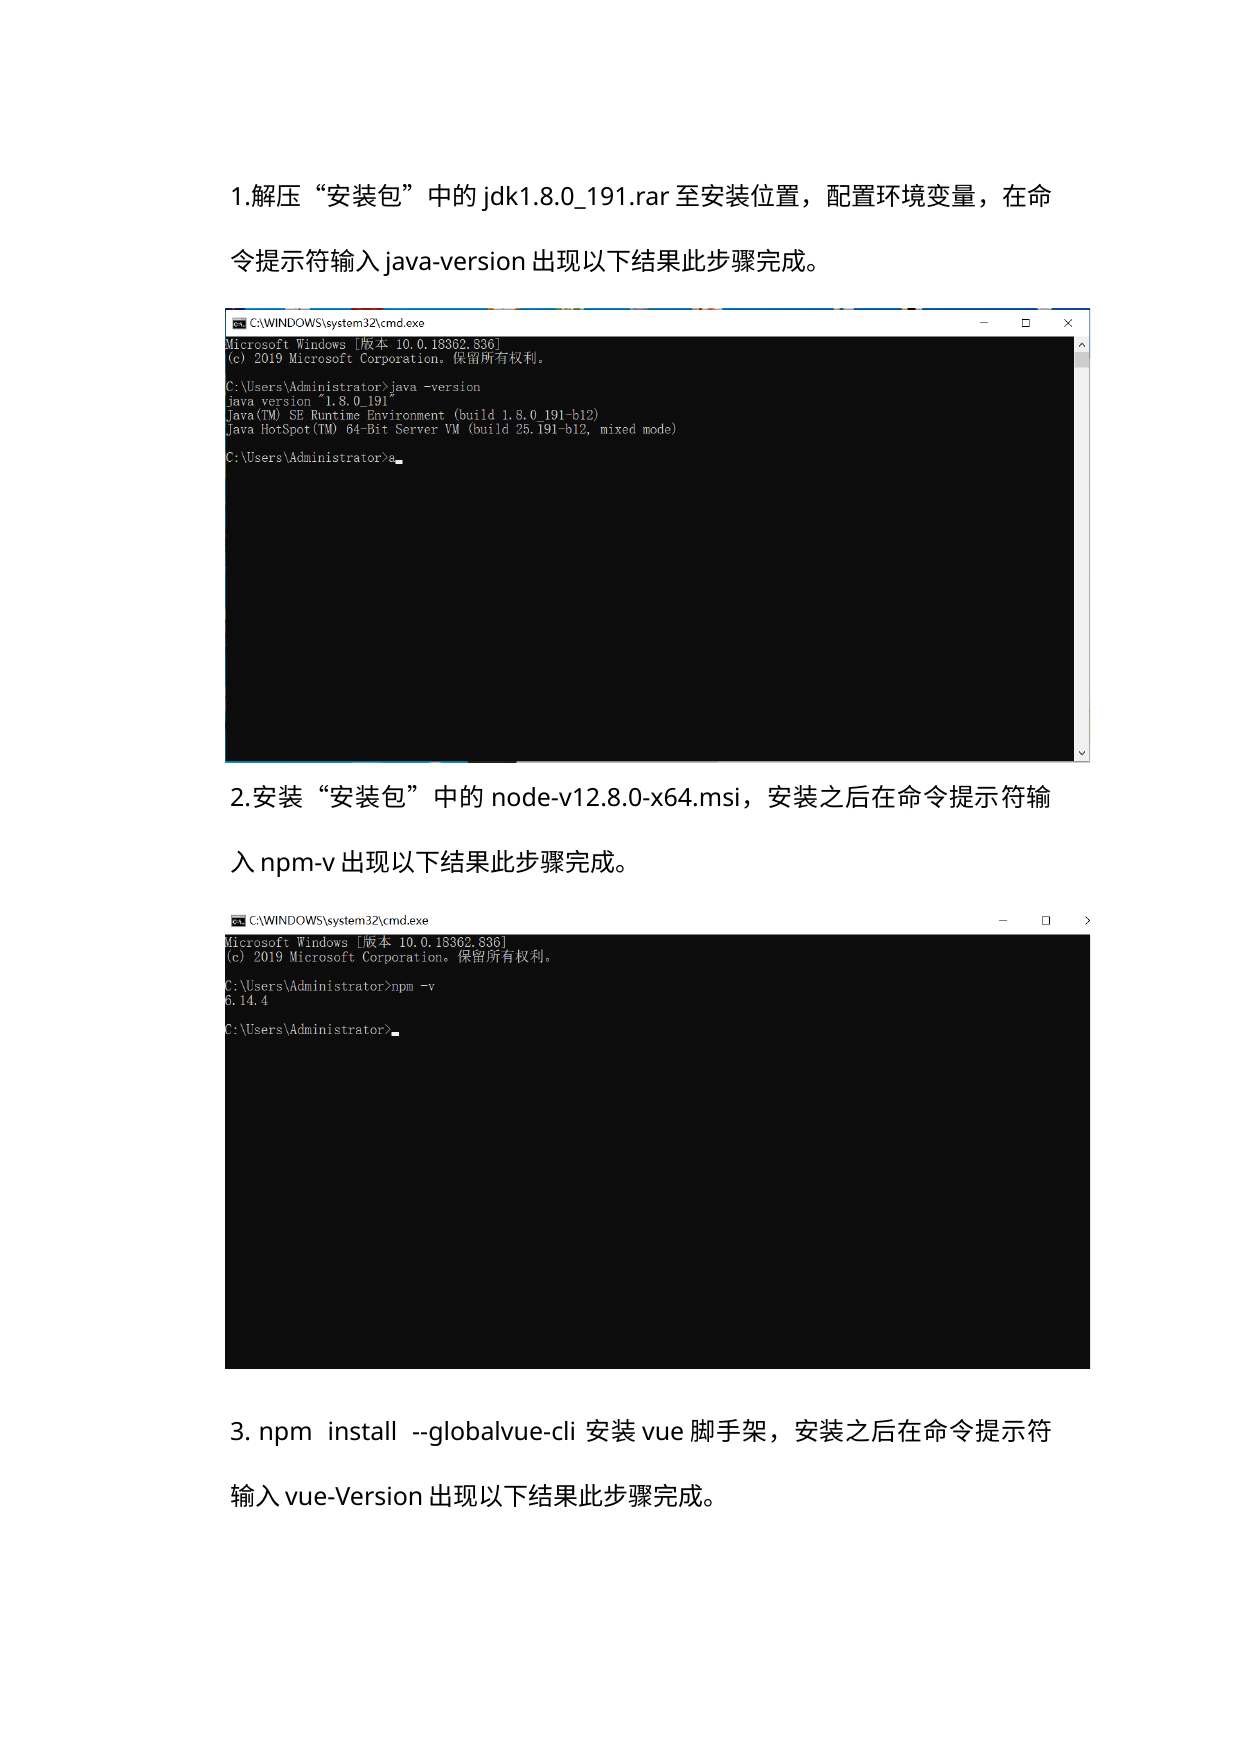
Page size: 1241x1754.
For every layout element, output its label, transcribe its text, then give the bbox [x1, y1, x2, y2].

list 2.安装“安装包”中的node-v12.8.0-x64.msi，安装之后在命令提示符输入npm-v出现以下结果此步骤完成。 [230, 763, 1053, 893]
picture [225, 909, 1091, 1369]
picture [225, 308, 1091, 763]
list 3. npm install --globalvue-cli 安装vue脚手架，安装之后在命令提示符输入vue-Version出现以下结果此步骤完成。 [230, 1397, 1053, 1527]
list 1.解压“安装包”中的jdk1.8.0_191.rar至安装位置，配置环境变量，在命令提示符输入java-version出现以下结果此步骤完成。 [230, 162, 1053, 292]
